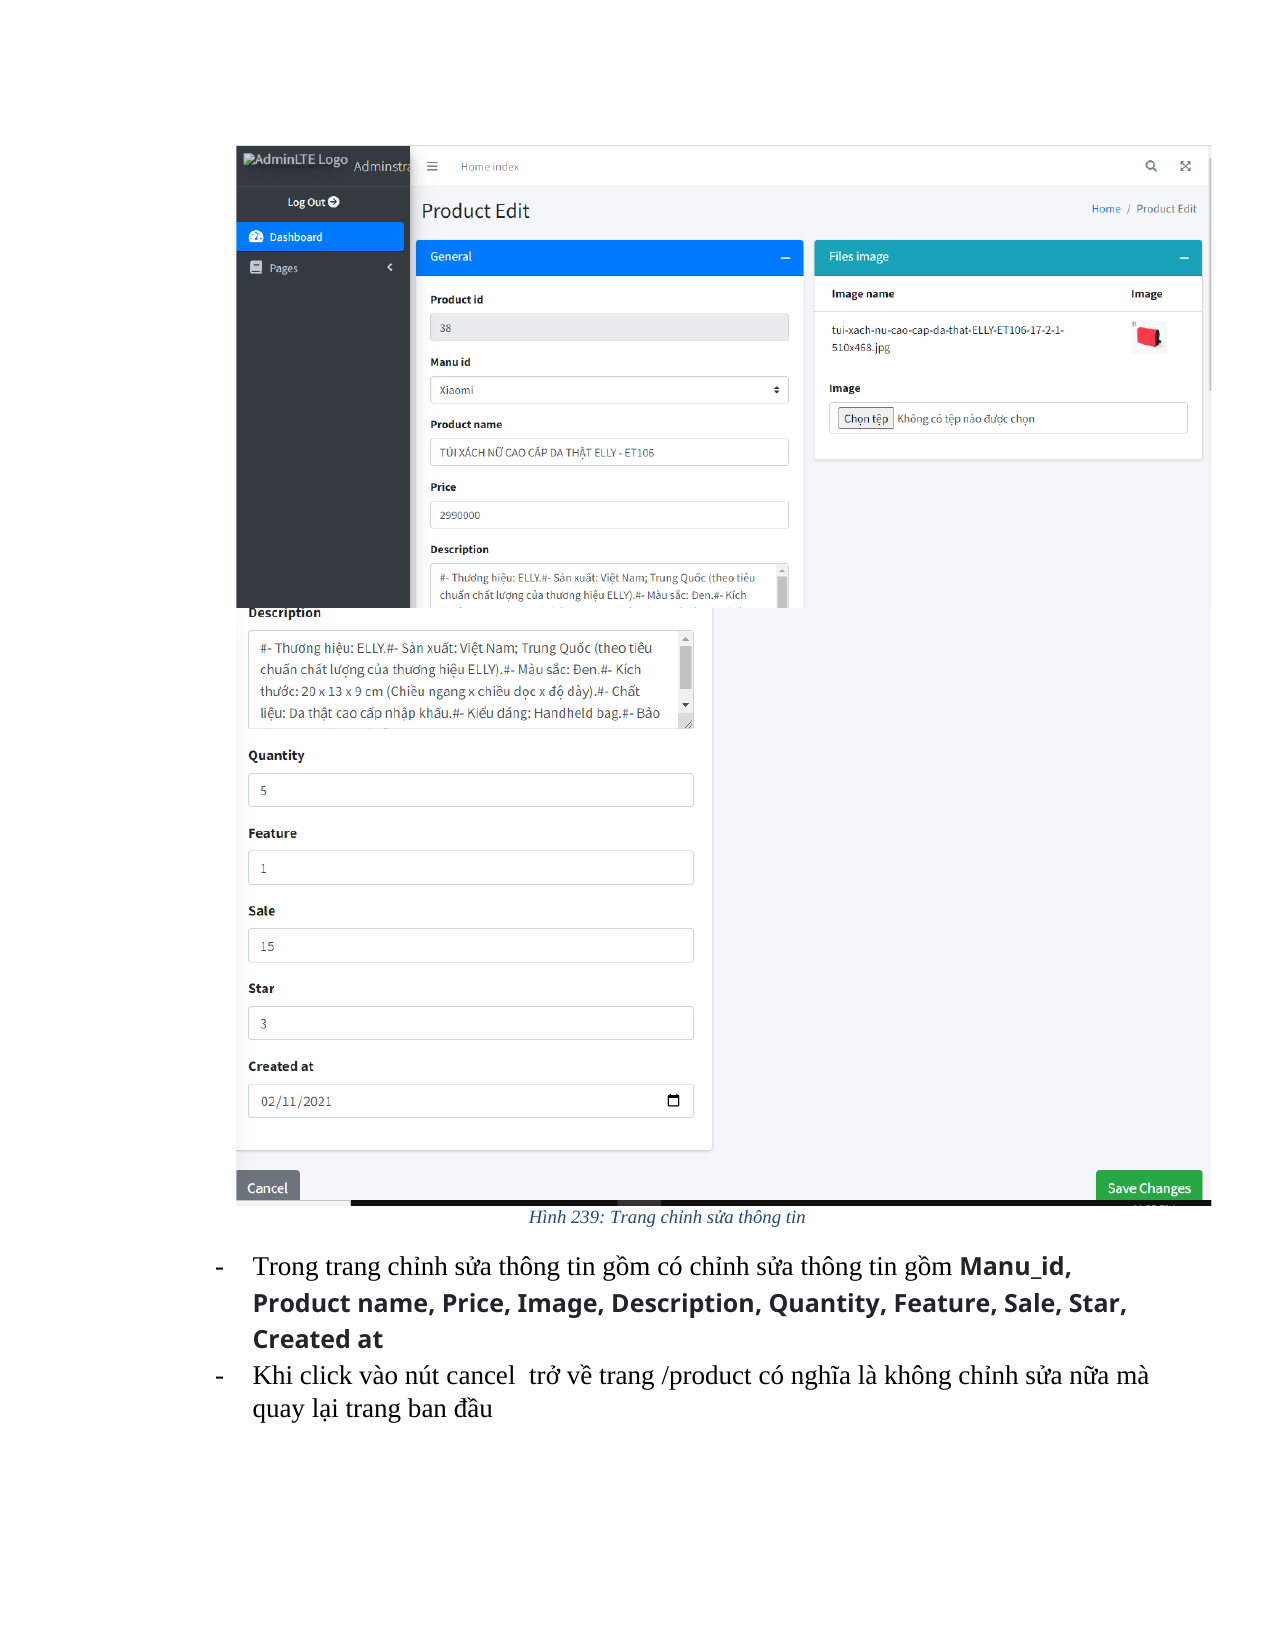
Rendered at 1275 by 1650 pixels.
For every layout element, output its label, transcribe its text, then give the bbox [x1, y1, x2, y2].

text Hình 239: Trang chỉnh sửa thông tin [177, 1206, 1157, 1228]
list Trong trang chỉnh sửa thông tin gồm có chỉnh sửa thông tin gồm Manu_id, Product name, Price, Image, Description, Quantity, Feature, Sale, Star, Created at [215, 1248, 1157, 1356]
picture [236, 144, 1212, 1206]
list Khi click vào nút cancel trở về trang /product có nghĩa là không chỉnh sửa nữa mà quay lại trang ban đầu [215, 1359, 1157, 1423]
